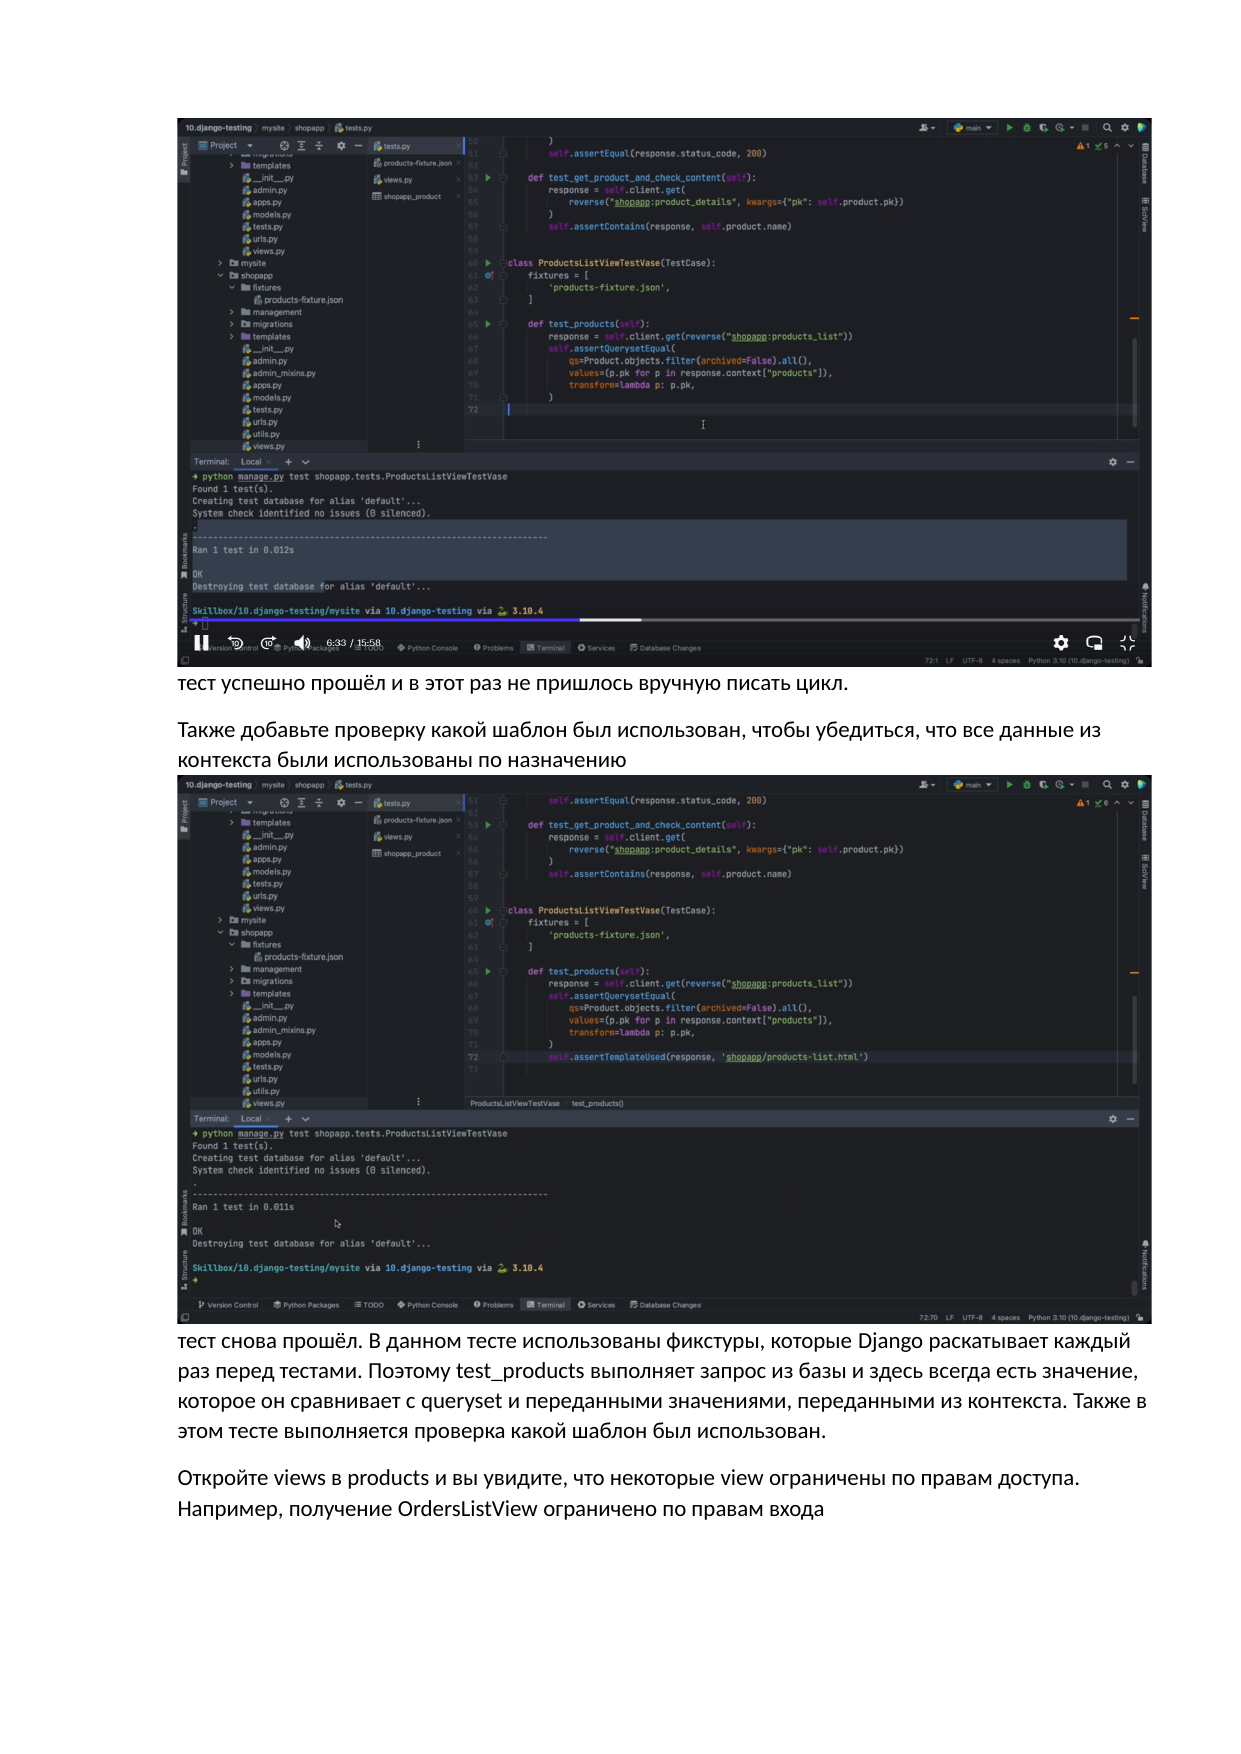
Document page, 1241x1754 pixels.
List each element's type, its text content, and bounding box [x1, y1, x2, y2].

picture [177, 775, 1152, 1324]
picture [177, 118, 1152, 667]
text Также добавьте проверку какой шаблон был использован, чтобы убедиться, что все данные из контекста были использованы по назначениютест снова прошёл. В данном тесте использованы фикстуры, которые Django раскатывает каждый раз перед тестами. Поэтому test_products выполняет запрос из базы и здесь всегда есть значение, которое он сравнивает с queryset и переданными значениями, переданными из контекста. Также в этом тесте выполняется проверка какой шаблон был использован. [177, 715, 1152, 775]
text Откройте views в products и вы увидите, что некоторые view ограничены по правам доступа. Например, получение OrdersListView ограничено по правам входат.е. просматривать могут аутентифицированные пользователи. Есть и более строгие ограничения, когда у пользователя проверяется ещё и уровень доступа. Создадим ещё один тест класс, в котором будет выполнена аутентификация и авторизация пользователя для того, чтобы проверить view функцию или классперейдите в терминал и выполните тест и вы увидите, что тест не прошёлвы можете это исправить добавив аутентификацию пользователятест успешно прошёл. [177, 1463, 1152, 1522]
text Также добавьте проверку какой шаблон был использован, чтобы убедиться, что все данные из контекста были использованы по назначениютест снова прошёл. В данном тесте использованы фикстуры, которые Django раскатывает каждый раз перед тестами. Поэтому test_products выполняет запрос из базы и здесь всегда есть значение, которое он сравнивает с queryset и переданными значениями, переданными из контекста. Также в этом тесте выполняется проверка какой шаблон был использован. [177, 1324, 1152, 1445]
